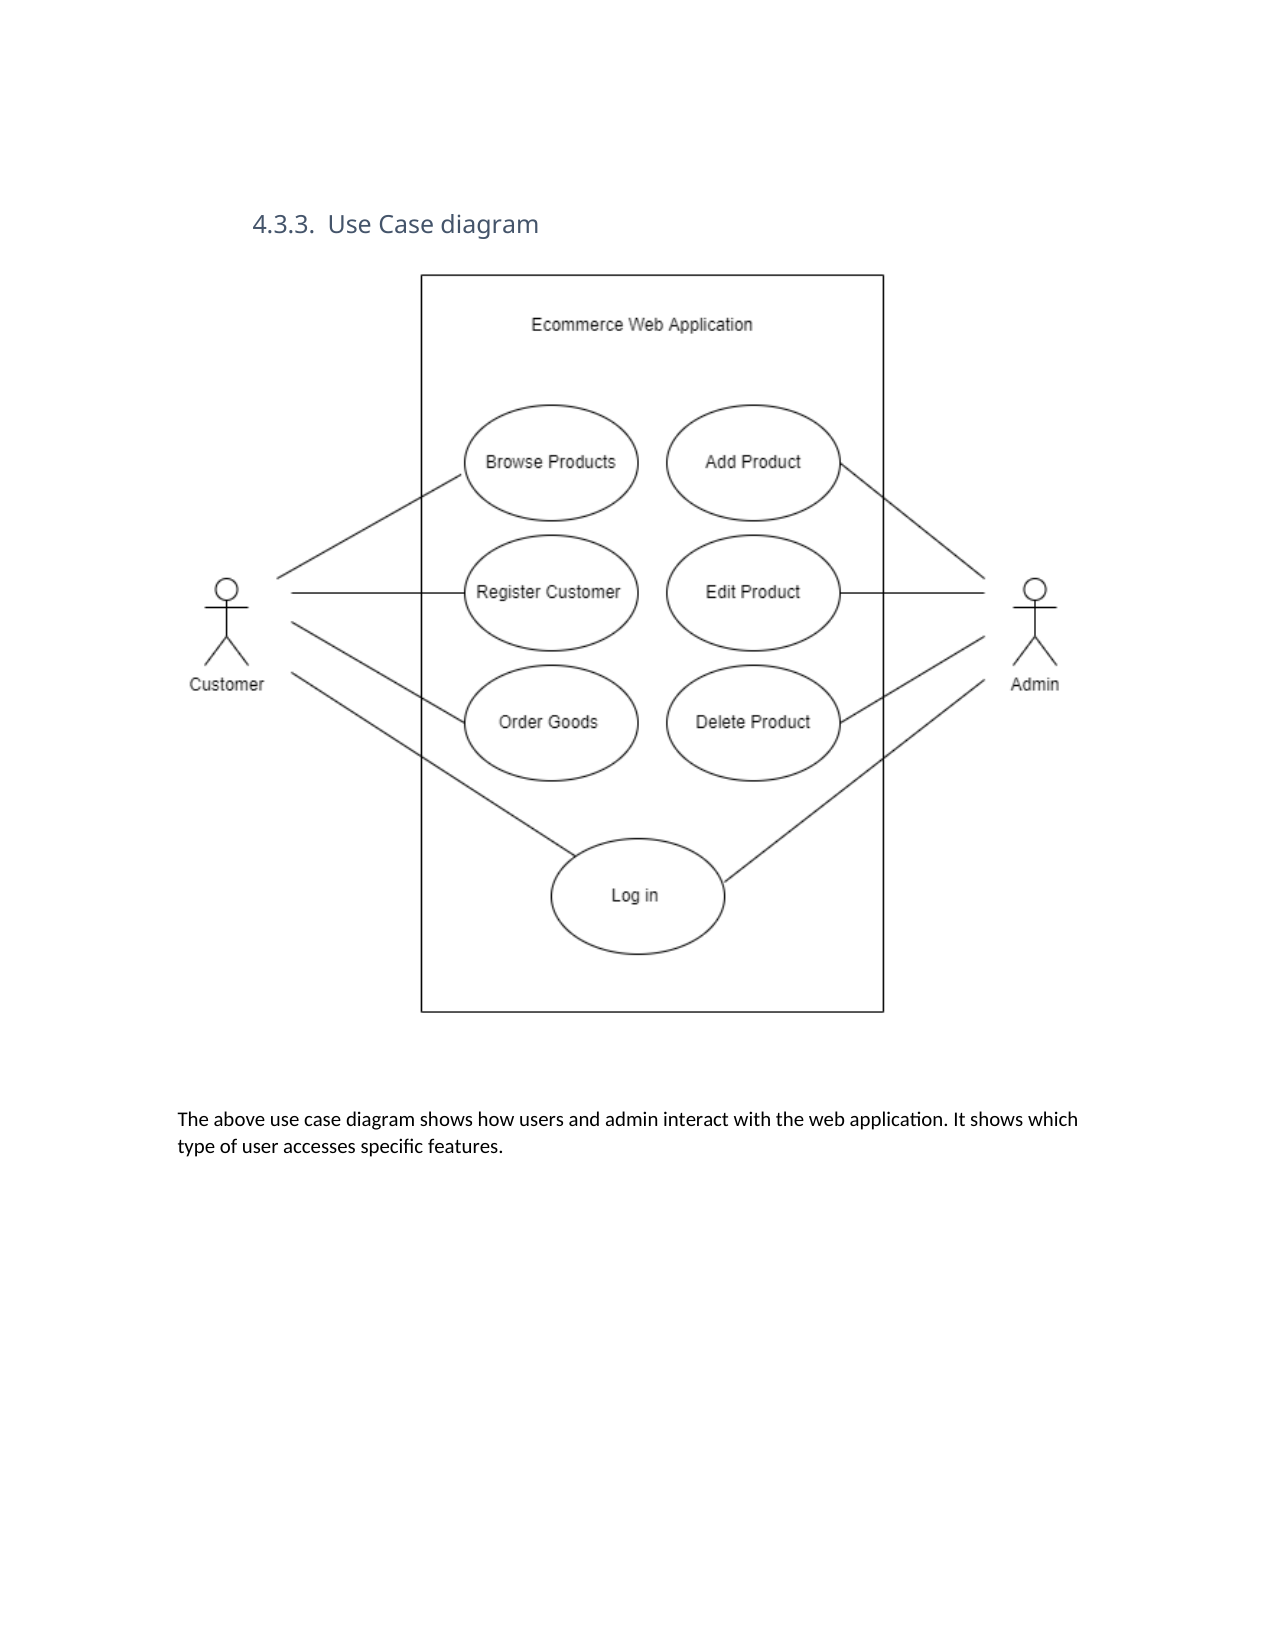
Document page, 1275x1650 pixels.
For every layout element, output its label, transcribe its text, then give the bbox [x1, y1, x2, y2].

picture [177, 240, 1098, 1091]
subtitle Use Case diagram [252, 207, 1098, 240]
text The above use case diagram shows how users and admin interact with the web application. It shows which type of user accesses specific features. [177, 1106, 1098, 1159]
